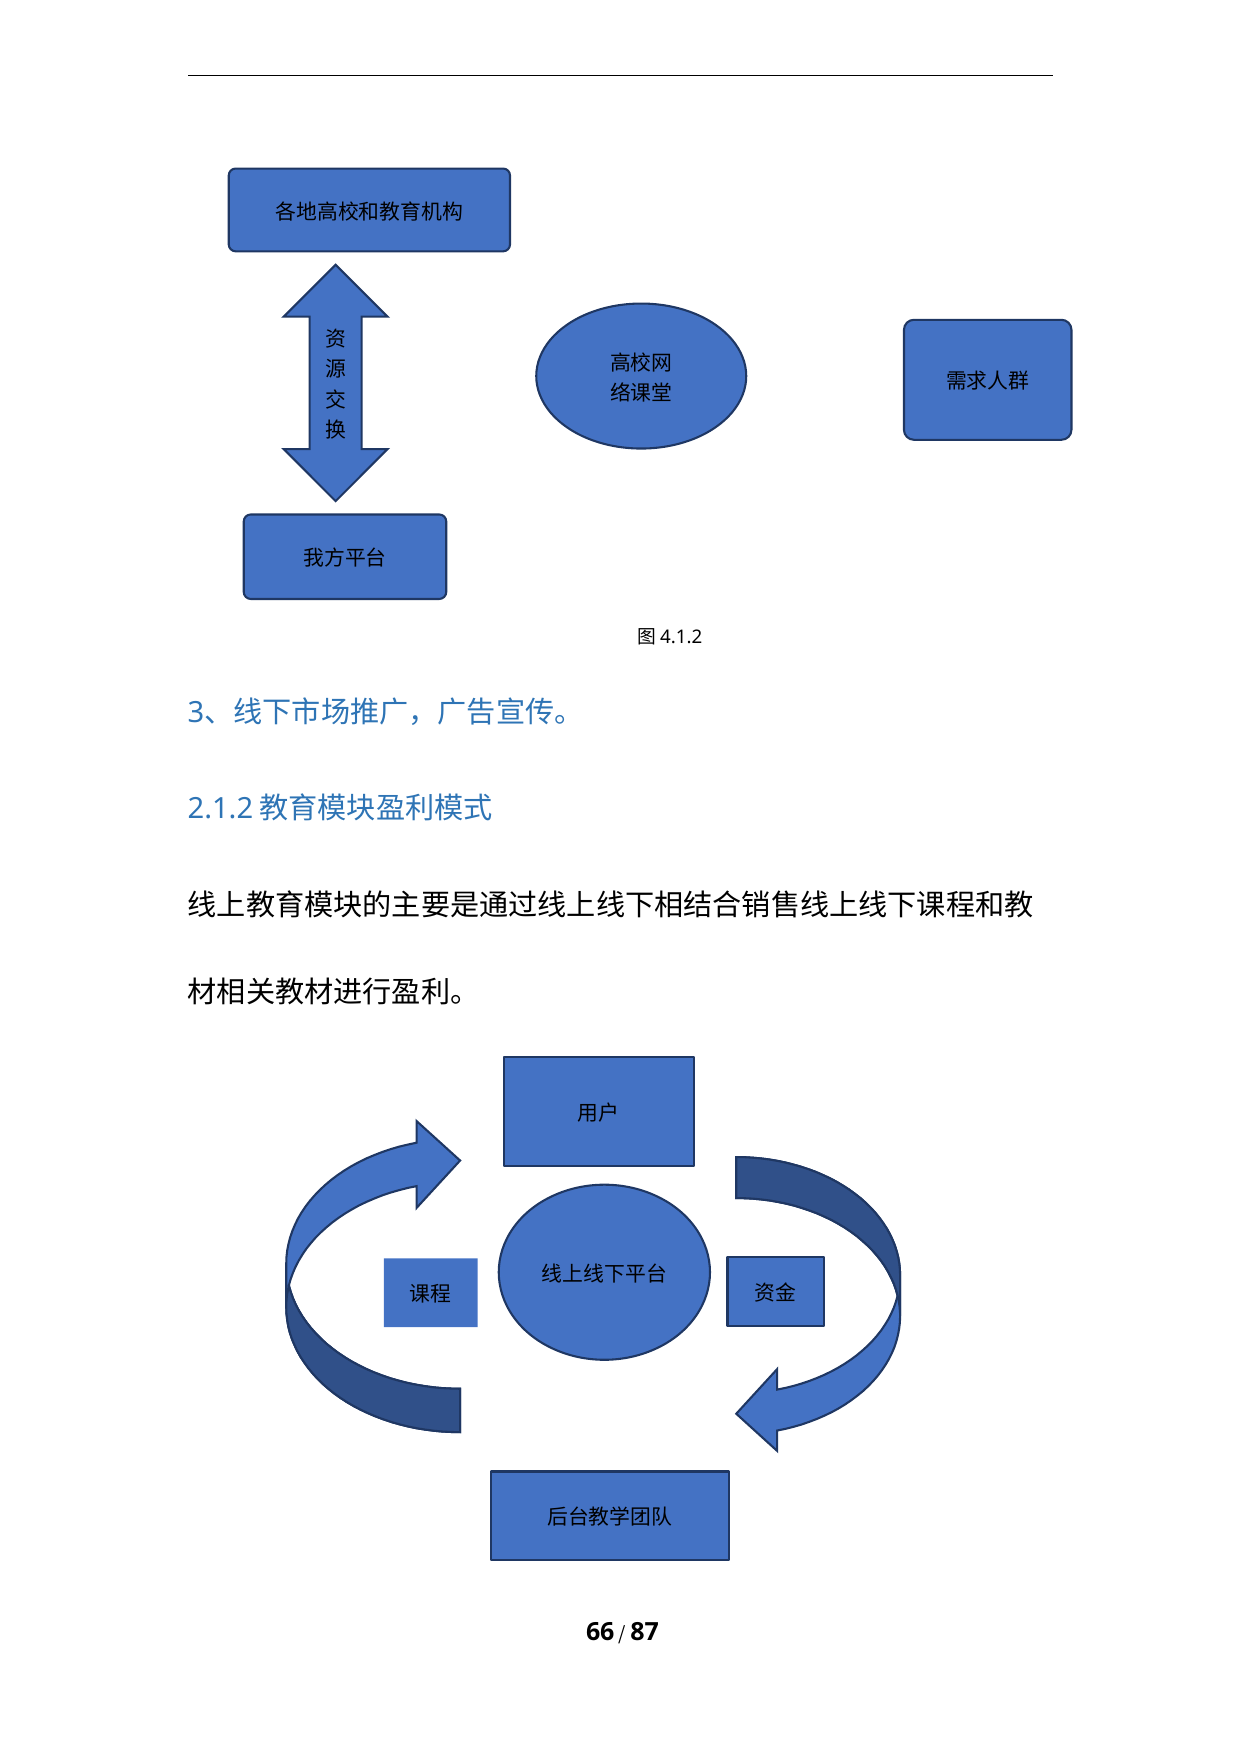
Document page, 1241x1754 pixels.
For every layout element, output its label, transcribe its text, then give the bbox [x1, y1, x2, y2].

text 2.1.2教育模块盈利模式 [187, 767, 1053, 846]
text 图4.1.2 [187, 616, 1053, 655]
text 3、线下市场推广，广告宣传。 [187, 671, 1053, 750]
text 线上教育模块的主要是通过线上线下相结合销售线上线下课程和教材相关教材进行盈利。 [187, 863, 1053, 1029]
